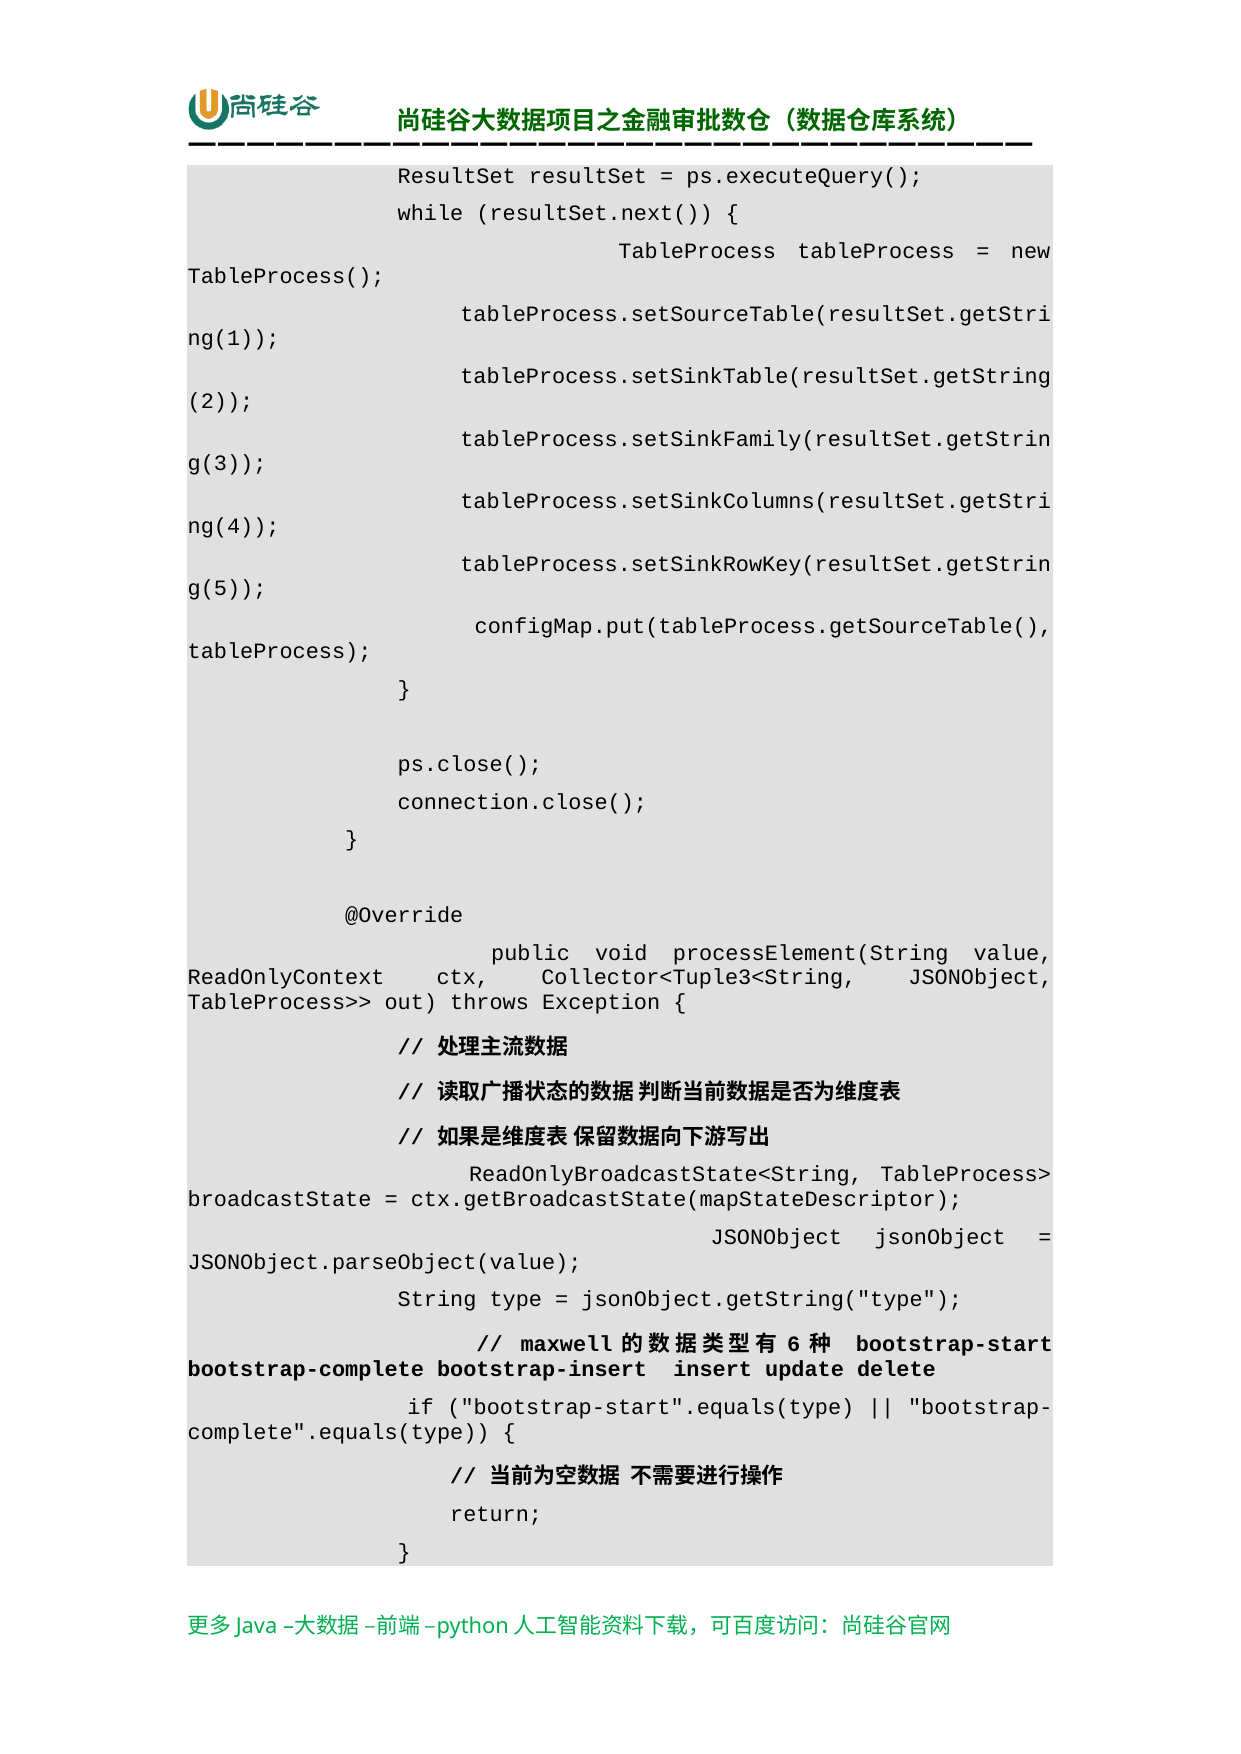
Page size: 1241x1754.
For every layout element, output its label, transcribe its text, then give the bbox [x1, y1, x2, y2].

text // 读取广播状态的数据 判断当前数据是否为维度表 [187, 1074, 1053, 1106]
text String type = jsonObject.getString("type"); [187, 1289, 1053, 1313]
text configMap.put(tableProcess.getSourceTable(), tableProcess); [187, 615, 1053, 665]
text } [187, 828, 1053, 853]
text } [187, 1541, 1053, 1566]
text // maxwell的数据类型有6种 bootstrap-start bootstrap-complete bootstrap-insert insert update delete [187, 1326, 1053, 1383]
text // 如果是维度表 保留数据向下游写出 [187, 1119, 1053, 1151]
text if ("bootstrap-start".equals(type) || "bootstrap-complete".equals(type)) { [187, 1396, 1053, 1446]
text ps.close(); [187, 753, 1053, 778]
text public void processElement(String value, ReadOnlyContext ctx, Collector<Tuple3<String, JSONObject, TableProcess>> out) throws Exception { [187, 942, 1053, 1016]
text } [187, 678, 1053, 702]
text // 当前为空数据 不需要进行操作 [187, 1458, 1053, 1491]
text tableProcess.setSinkRowKey(resultSet.getString(5)); [187, 553, 1053, 602]
text // 处理主流数据 [187, 1029, 1053, 1061]
text ResultSet resultSet = ps.executeQuery(); [187, 165, 1053, 189]
text while (resultSet.next()) { [187, 202, 1053, 227]
text tableProcess.setSinkFamily(resultSet.getString(3)); [187, 428, 1053, 477]
text tableProcess.setSinkColumns(resultSet.getString(4)); [187, 490, 1053, 540]
text JSONObject jsonObject = JSONObject.parseObject(value); [187, 1226, 1053, 1276]
text connection.close(); [187, 791, 1053, 816]
text return; [187, 1503, 1053, 1528]
text ReadOnlyBroadcastState<String, TableProcess> broadcastState = ctx.getBroadcastState(mapStateDescriptor); [187, 1164, 1053, 1213]
text tableProcess.setSinkTable(resultSet.getString(2)); [187, 365, 1053, 415]
text tableProcess.setSourceTable(resultSet.getString(1)); [187, 303, 1053, 352]
text @Override [187, 904, 1053, 929]
text TableProcess tableProcess = new TableProcess(); [187, 240, 1053, 290]
